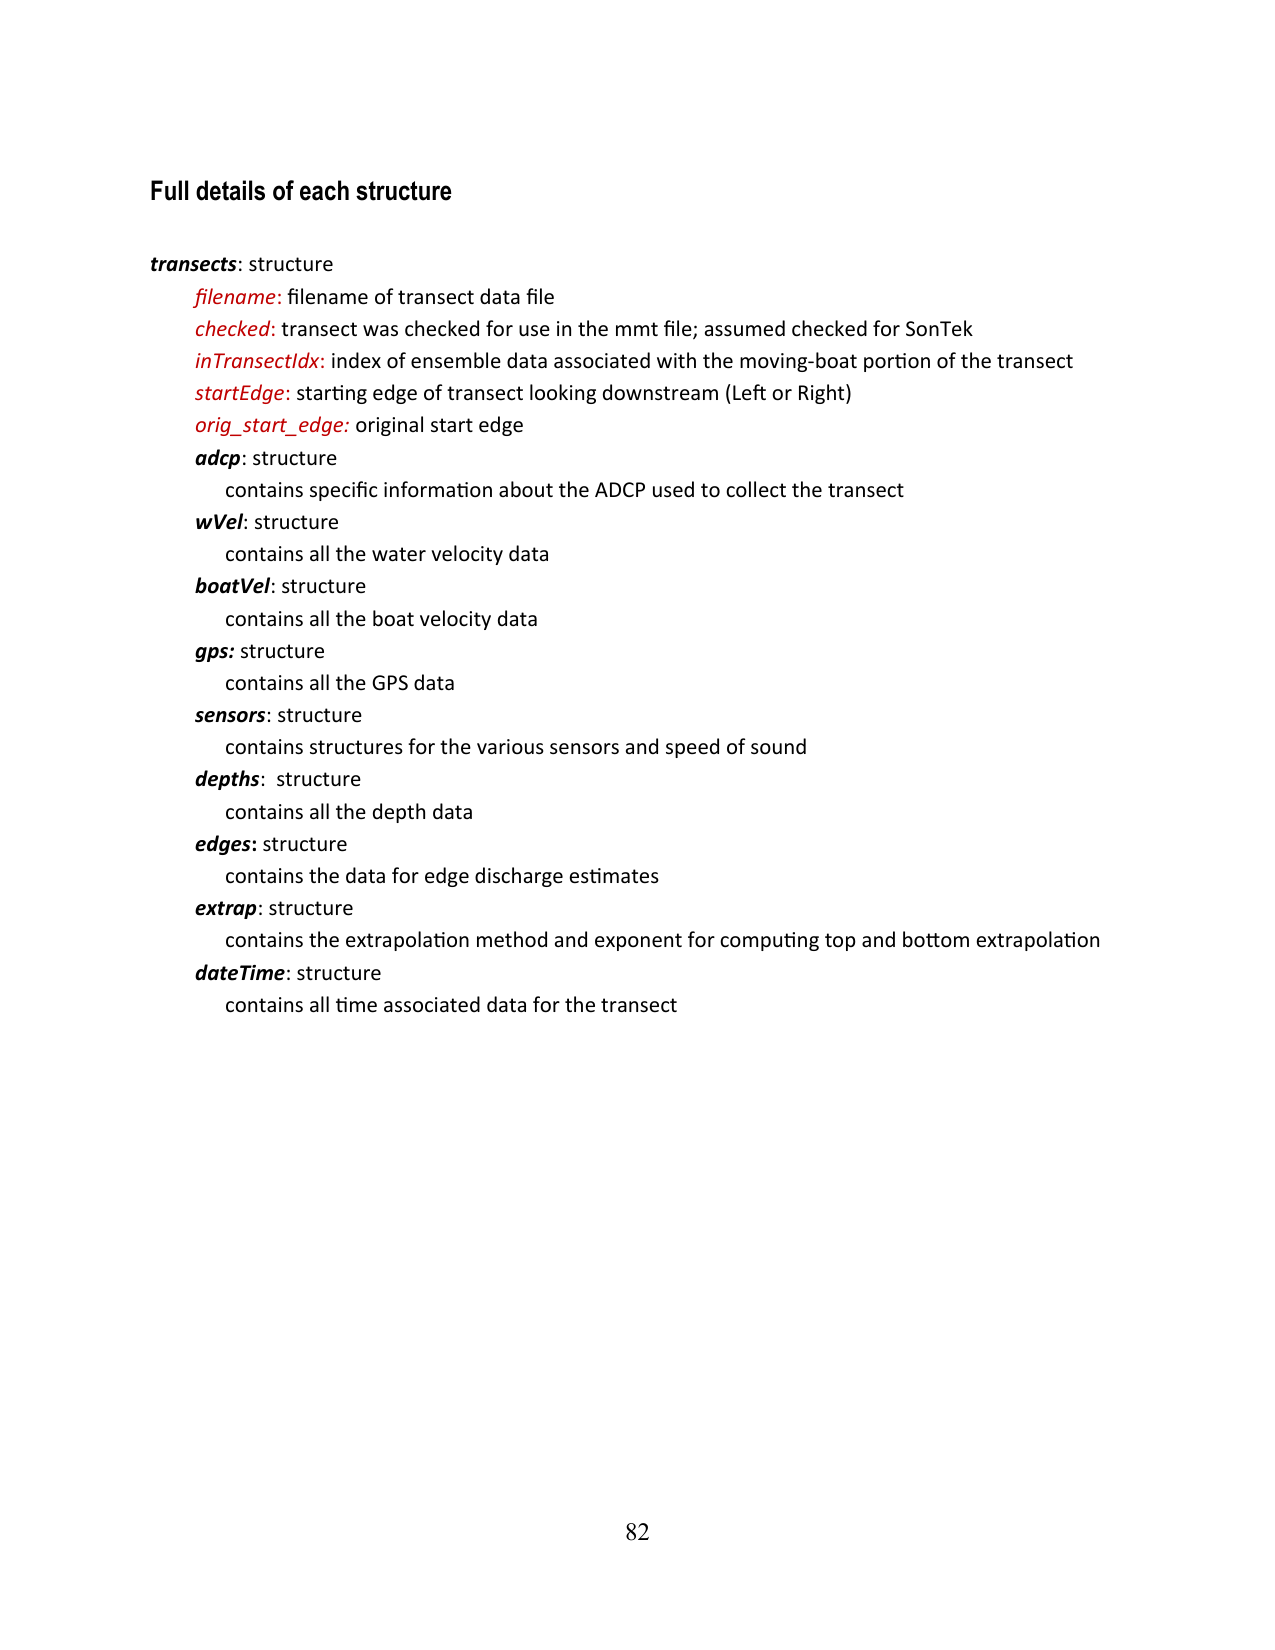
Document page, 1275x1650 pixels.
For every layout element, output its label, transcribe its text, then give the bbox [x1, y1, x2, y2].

text extrap: structure [195, 893, 1125, 921]
text orig_start_edge: original start edge [195, 411, 1125, 438]
text checked: transect was checked for use in the mmt file; assumed checked for SonTek [195, 314, 1125, 342]
text contains the extrapolation method and exponent for computing top and bottom extrapolation [225, 926, 1125, 953]
text contains all the depth data [150, 797, 1125, 825]
text contains specific information about the ADCP used to collect the transect [225, 475, 1125, 503]
text sensors: structure [195, 700, 1125, 728]
text dateTime: structure [195, 958, 1125, 986]
text inTransectIdx: index of ensemble data associated with the moving-boat portion of the transect [195, 346, 1125, 374]
text wVel: structure [195, 507, 1125, 535]
subtitle Full details of each structure [150, 175, 1125, 206]
text depths: structure [195, 764, 1125, 793]
text filename: filename of transect data file [195, 282, 1125, 310]
text contains all time associated data for the transect [225, 990, 1125, 1018]
text contains all the GPS data [150, 668, 1125, 696]
text gps: structure [195, 636, 1125, 664]
text startEdge: starting edge of transect looking downstream (Left or Right) [195, 378, 1125, 406]
text adcp: structure [195, 443, 1125, 471]
text transects: structure [150, 249, 1125, 278]
text edges: structure [195, 829, 1125, 857]
text contains the data for edge discharge estimates [150, 861, 1125, 889]
text contains all the boat velocity data [225, 604, 1125, 632]
text boatVel: structure [195, 571, 1125, 599]
text contains all the water velocity data [225, 539, 1125, 567]
text contains structures for the various sensors and speed of sound [225, 732, 1125, 760]
